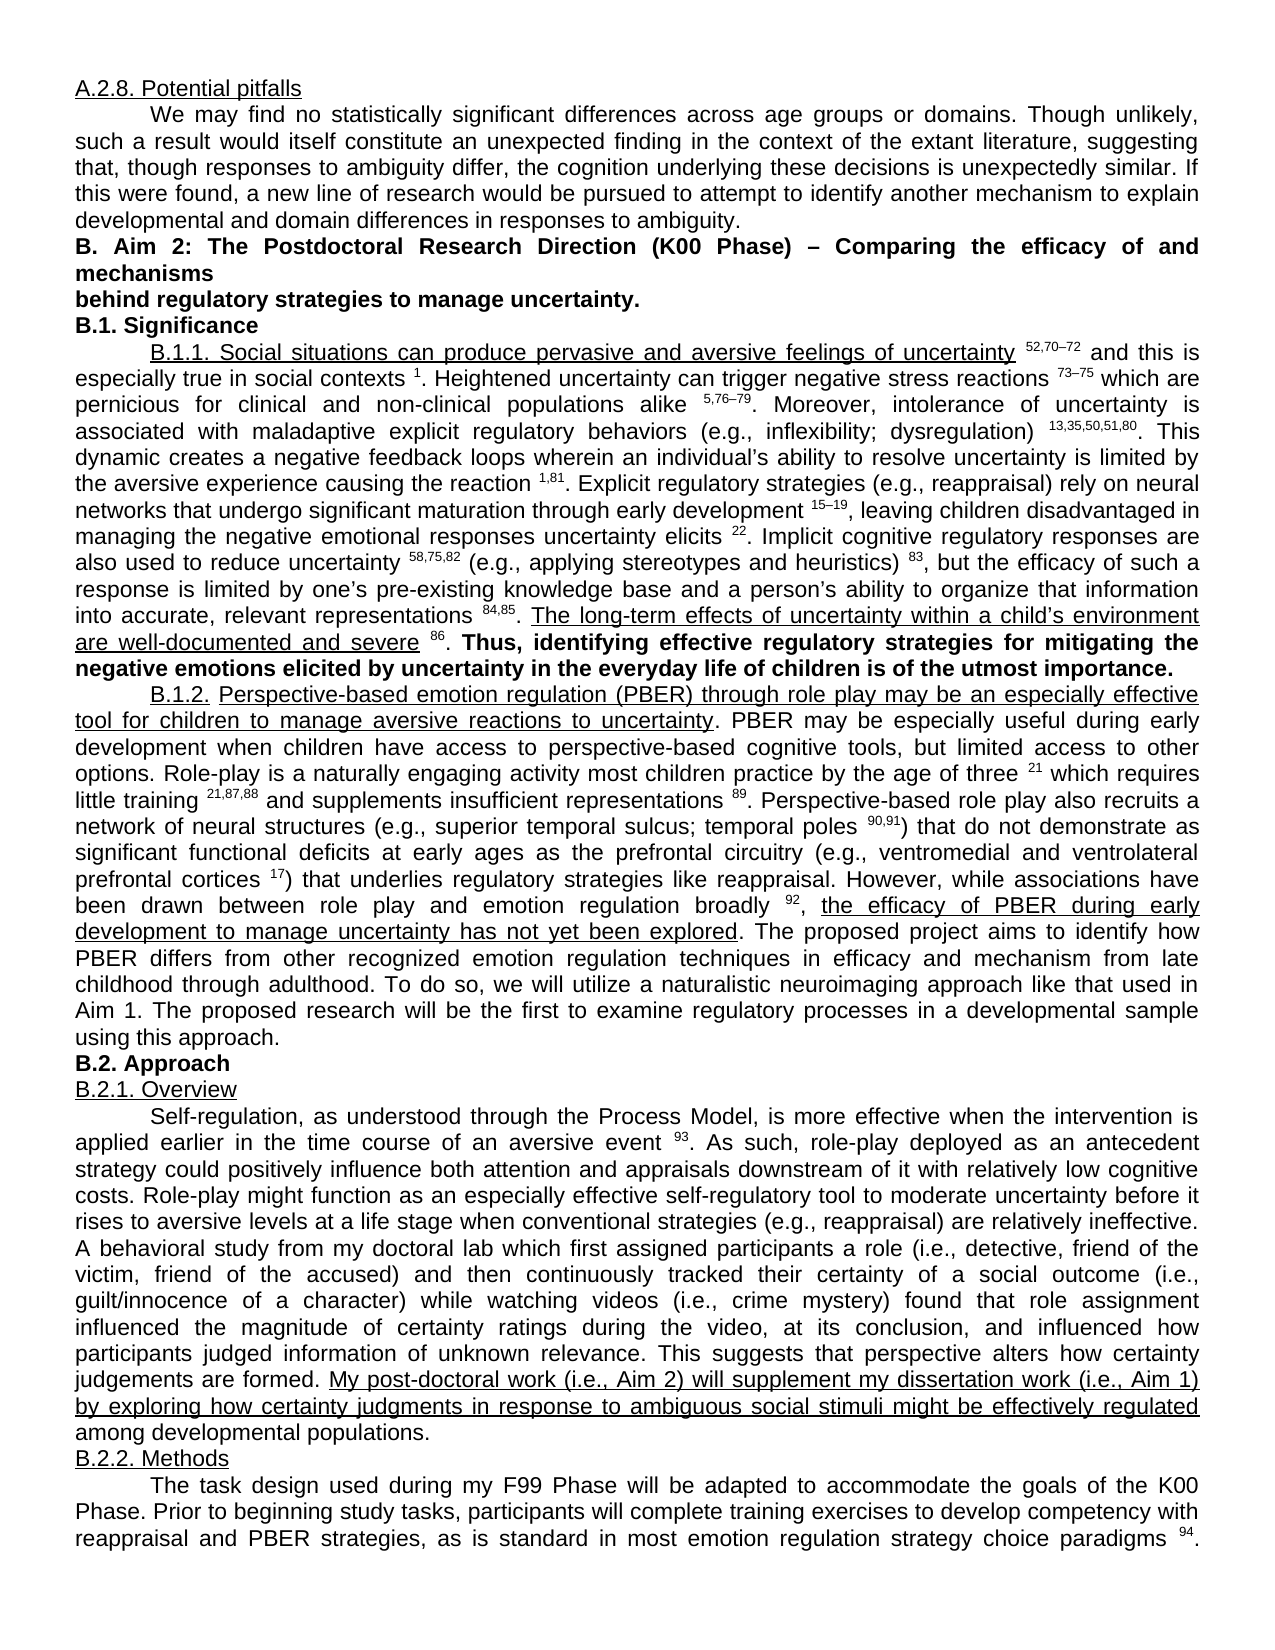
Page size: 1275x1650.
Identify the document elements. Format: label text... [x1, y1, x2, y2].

text B.1.2. Perspective-based emotion regulation (PBER) through role play may be an especially effective tool for children to manage aversive reactions to uncertainty. PBER may be especially useful during early development when children have access to perspective-based cognitive tools, but limited access to other options. Role-play is a naturally engaging activity most children practice by the age of three 21 which requires little training 21,87,88 and supplements insufficient representations 89. Perspective-based role play also recruits a network of neural structures (e.g., superior temporal sulcus; temporal poles 90,91) that do not demonstrate as significant functional deficits at early ages as the prefrontal circuitry (e.g., ventromedial and ventrolateral prefrontal cortices 17) that underlies regulatory strategies like reappraisal. However, while associations have been drawn between role play and emotion regulation broadly 92, the efficacy of PBER during early development to manage uncertainty has not yet been explored. The proposed project aims to identify how PBER differs from other recognized emotion regulation techniques in efficacy and mechanism from late childhood through adulthood. To do so, we will utilize a naturalistic neuroimaging approach like that used in Aim 1. The proposed research will be the first to examine regulatory processes in a developmental sample using this approach. [75, 681, 1200, 1050]
subtitle B.1. Significance [75, 312, 1200, 338]
subtitle B.2.1. Overview [75, 1076, 1200, 1103]
subtitle A.2.8. Potential pitfalls [75, 75, 1200, 101]
subtitle B. Aim 2: The Postdoctoral Research Direction (K00 Phase) – Comparing the efficacy of and mechanisms [75, 233, 1200, 286]
text Self-regulation, as understood through the Process Model, is more effective when the intervention is applied earlier in the time course of an aversive event 93. As such, role-play deployed as an antecedent strategy could positively influence both attention and appraisals downstream of it with relatively low cognitive costs. Role-play might function as an especially effective self-regulatory tool to moderate uncertainty before it rises to aversive levels at a life stage when conventional strategies (e.g., reappraisal) are relatively ineffective. A behavioral study from my doctoral lab which first assigned participants a role (i.e., detective, friend of the victim, friend of the accused) and then continuously tracked their certainty of a social outcome (i.e., guilt/innocence of a character) while watching videos (i.e., crime mystery) found that role assignment influenced the magnitude of certainty ratings during the video, at its conclusion, and influenced how participants judged information of unknown relevance. This suggests that perspective alters how certainty judgements are formed. My post-doctoral work (i.e., Aim 2) will supplement my dissertation work (i.e., Aim 1) by exploring how certainty judgments in response to ambiguous social stimuli might be effectively regulated among developmental populations. [75, 1103, 1200, 1415]
subtitle B.2. Approach [75, 1050, 1200, 1076]
text B.1.1. Social situations can produce pervasive and aversive feelings of uncertainty 52,70–72 and this is especially true in social contexts 1. Heightened uncertainty can trigger negative stress reactions 73–75 which are pernicious for clinical and non-clinical populations alike 5,76–79. Moreover, intolerance of uncertainty is associated with maladaptive explicit regulatory behaviors (e.g., inflexibility; dysregulation) 13,35,50,51,80. This dynamic creates a negative feedback loops wherein an individual’s ability to resolve uncertainty is limited by the aversive experience causing the reaction 1,81. Explicit regulatory strategies (e.g., reappraisal) rely on neural networks that undergo significant maturation through early development 15–19, leaving children disadvantaged in managing the negative emotional responses uncertainty elicits 22. Implicit cognitive regulatory responses are also used to reduce uncertainty 58,75,82 (e.g., applying stereotypes and heuristics) 83, but the efficacy of such a response is limited by one’s pre-existing knowledge base and a person’s ability to organize that information into accurate, relevant representations 84,85. The long-term effects of uncertainty within a child’s environment are well-documented and severe 86. Thus, identifying effective regulatory strategies for mitigating the negative emotions elicited by uncertainty in the everyday life of children is of the utmost importance. [75, 338, 1200, 681]
subtitle behind regulatory strategies to manage uncertainty. [75, 286, 1200, 312]
text We may find no statistically significant differences across age groups or domains. Though unlikely, such a result would itself constitute an unexpected finding in the context of the extant literature, suggesting that, though responses to ambiguity differ, the cognition underlying these decisions is unexpectedly similar. If this were found, a new line of research would be pursued to attempt to identify another mechanism to explain developmental and domain differences in responses to ambiguity. [75, 101, 1200, 233]
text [75, 1472, 1200, 1551]
subtitle B.2.2. Methods [75, 1445, 1200, 1472]
